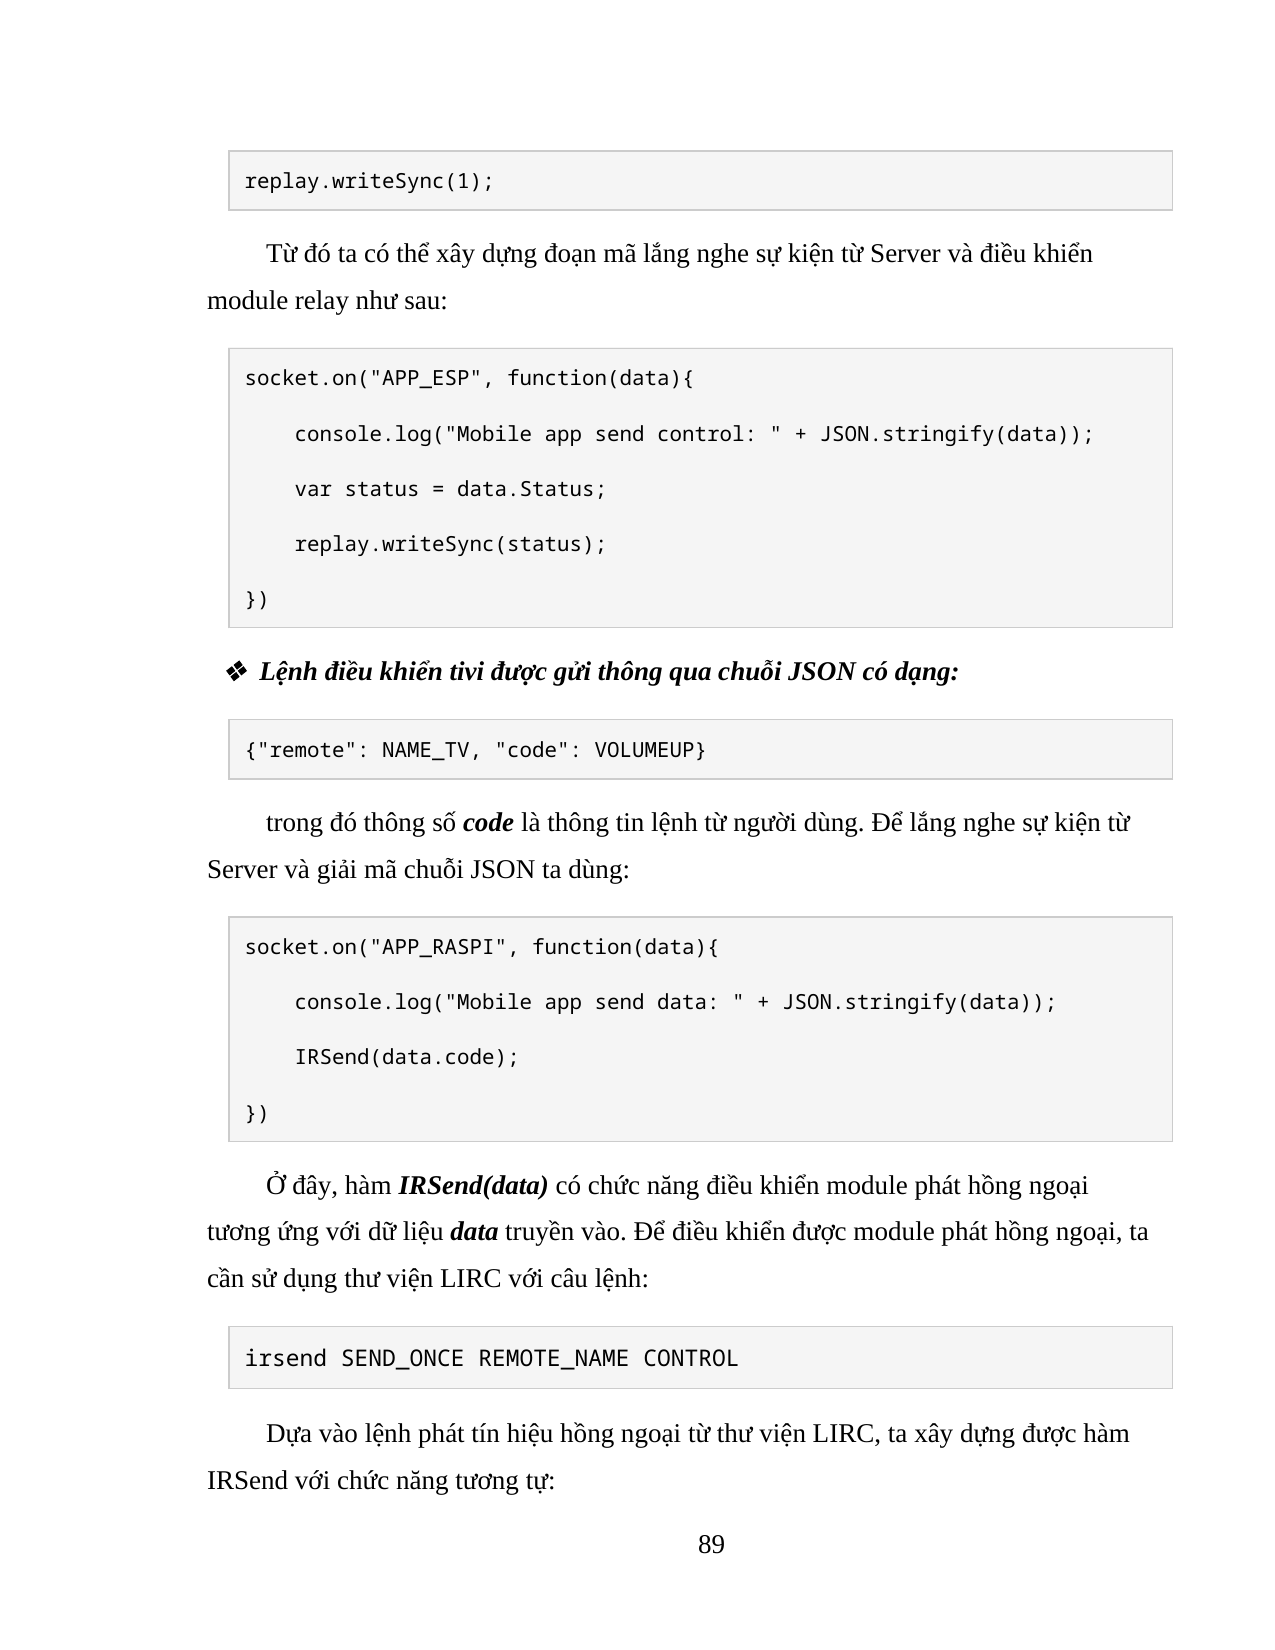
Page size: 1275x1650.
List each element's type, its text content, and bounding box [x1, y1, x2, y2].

text replay.writeSync(1); [230, 152, 1172, 209]
text IRSend(data.code); [230, 1026, 1172, 1071]
text Dựa vào lệnh phát tín hiệu hồng ngoại từ thư viện LIRC, ta xây dựng được hàm IRSend với chức năng tương tự: [207, 1417, 1157, 1495]
text trong đó thông số code là thông tin lệnh từ người dùng. Để lắng nghe sự kiện từ Server và giải mã chuỗi JSON ta dùng: [207, 806, 1157, 884]
list Lệnh điều khiển tivi được gửi thông qua chuỗi JSON có dạng: [222, 655, 1157, 686]
text {"remote": NAME_TV, "code": VOLUMEUP} [230, 720, 1172, 778]
text var status = data.Status; [230, 458, 1172, 502]
text Ở đây, hàm IRSend(data) có chức năng điều khiển module phát hồng ngoại tương ứng với dữ liệu data truyền vào. Để điều khiển được module phát hồng ngoại, ta cần sử dụng thư viện LIRC với câu lệnh: [207, 1169, 1157, 1293]
text }) [230, 568, 1172, 627]
text console.log("Mobile app send control: " + JSON.stringify(data)); [230, 402, 1172, 447]
text socket.on("APP_ESP", function(data){ [230, 349, 1172, 392]
text Từ đó ta có thể xây dựng đoạn mã lắng nghe sự kiện từ Server và điều khiển module relay như sau: [207, 237, 1157, 315]
text console.log("Mobile app send data: " + JSON.stringify(data)); [230, 971, 1172, 1016]
text replay.writeSync(status); [230, 513, 1172, 557]
text socket.on("APP_RASPI", function(data){ [230, 918, 1172, 961]
text }) [230, 1081, 1172, 1141]
text irsend SEND_ONCE REMOTE_NAME CONTROL [230, 1327, 1172, 1388]
